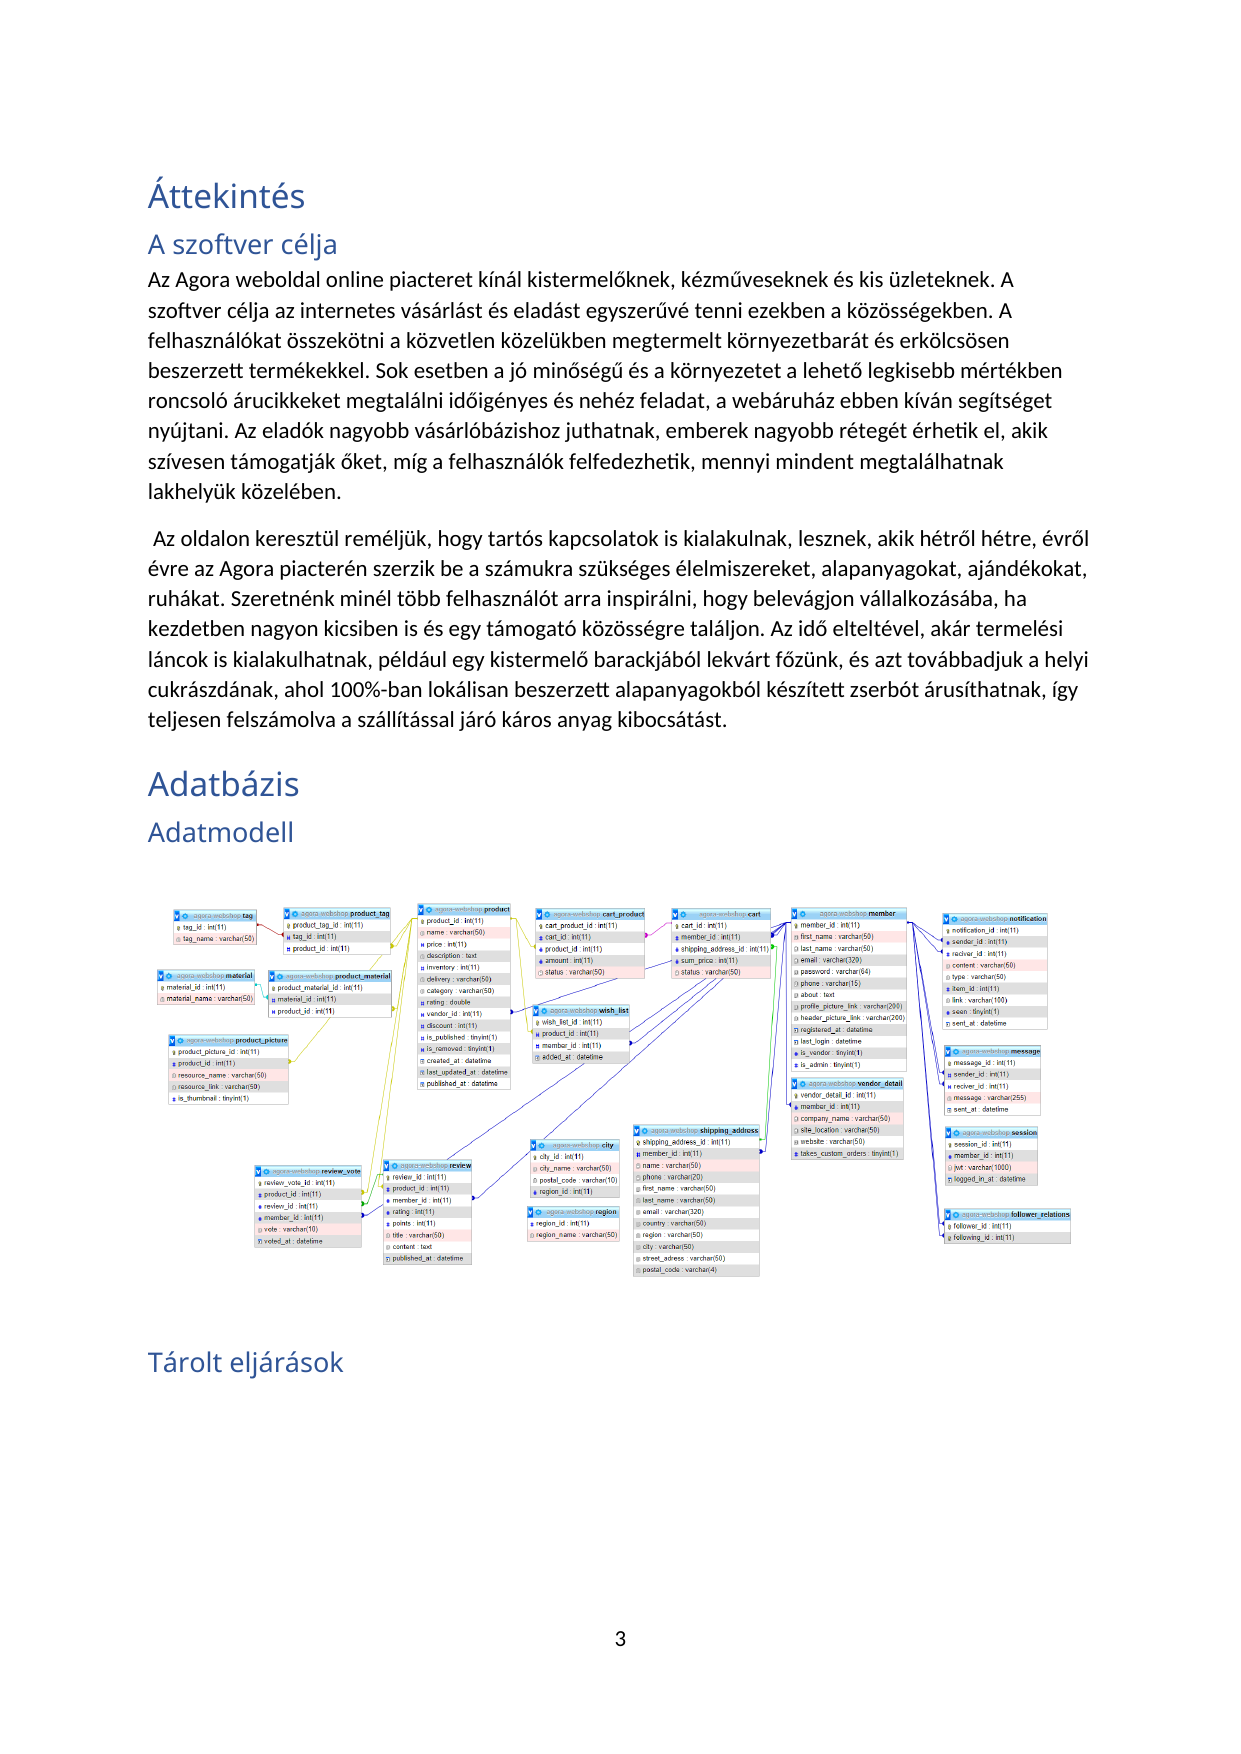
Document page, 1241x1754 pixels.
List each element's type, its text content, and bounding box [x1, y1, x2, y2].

text Az Agora weboldal online piacteret kínál kistermelőknek, kézműveseknek és kis üzleteknek. A szoftver célja az internetes vásárlást és eladást egyszerűvé tenni ezekben a közösségekben. A felhasználókat összekötni a közvetlen közelükben megtermelt környezetbarát és erkölcsösen beszerzett termékekkel. Sok esetben a jó minőségű és a környezetet a lehető legkisebb mértékben roncsoló árucikkeket megtalálni időigényes és nehéz feladat, a webáruház ebben kíván segítséget nyújtani. Az eladók nagyobb vásárlóbázishoz juthatnak, emberek nagyobb rétegét érhetik el, akik szívesen támogatják őket, míg a felhasználók felfedezhetik, mennyi mindent megtalálhatnak lakhelyük közelében. [148, 266, 1093, 505]
picture [146, 852, 1087, 1297]
subtitle A szoftver célja [148, 226, 1093, 263]
subtitle Adatbázis [148, 760, 1093, 806]
subtitle Áttekintés [148, 173, 1093, 218]
text Az oldalon keresztül reméljük, hogy tartós kapcsolatok is kialakulnak, lesznek, akik hétről hétre, évről évre az Agora piacterén szerzik be a számukra szükséges élelmiszereket, alapanyagokat, ajándékokat, ruhákat. Szeretnénk minél több felhasználót arra inspirálni, hogy belevágjon vállalkozásába, ha kezdetben nagyon kicsiben is és egy támogató közösségre találjon. Az idő elteltével, akár termelési láncok is kialakulhatnak, például egy kistermelő barackjából lekvárt főzünk, és azt továbbadjuk a helyi cukrászdának, ahol 100%-ban lokálisan beszerzett alapanyagokból készített zserbót árusíthatnak, így teljesen felszámolva a szállítással járó káros anyag kibocsátást. [148, 524, 1093, 733]
subtitle Adatmodell [148, 813, 1093, 850]
